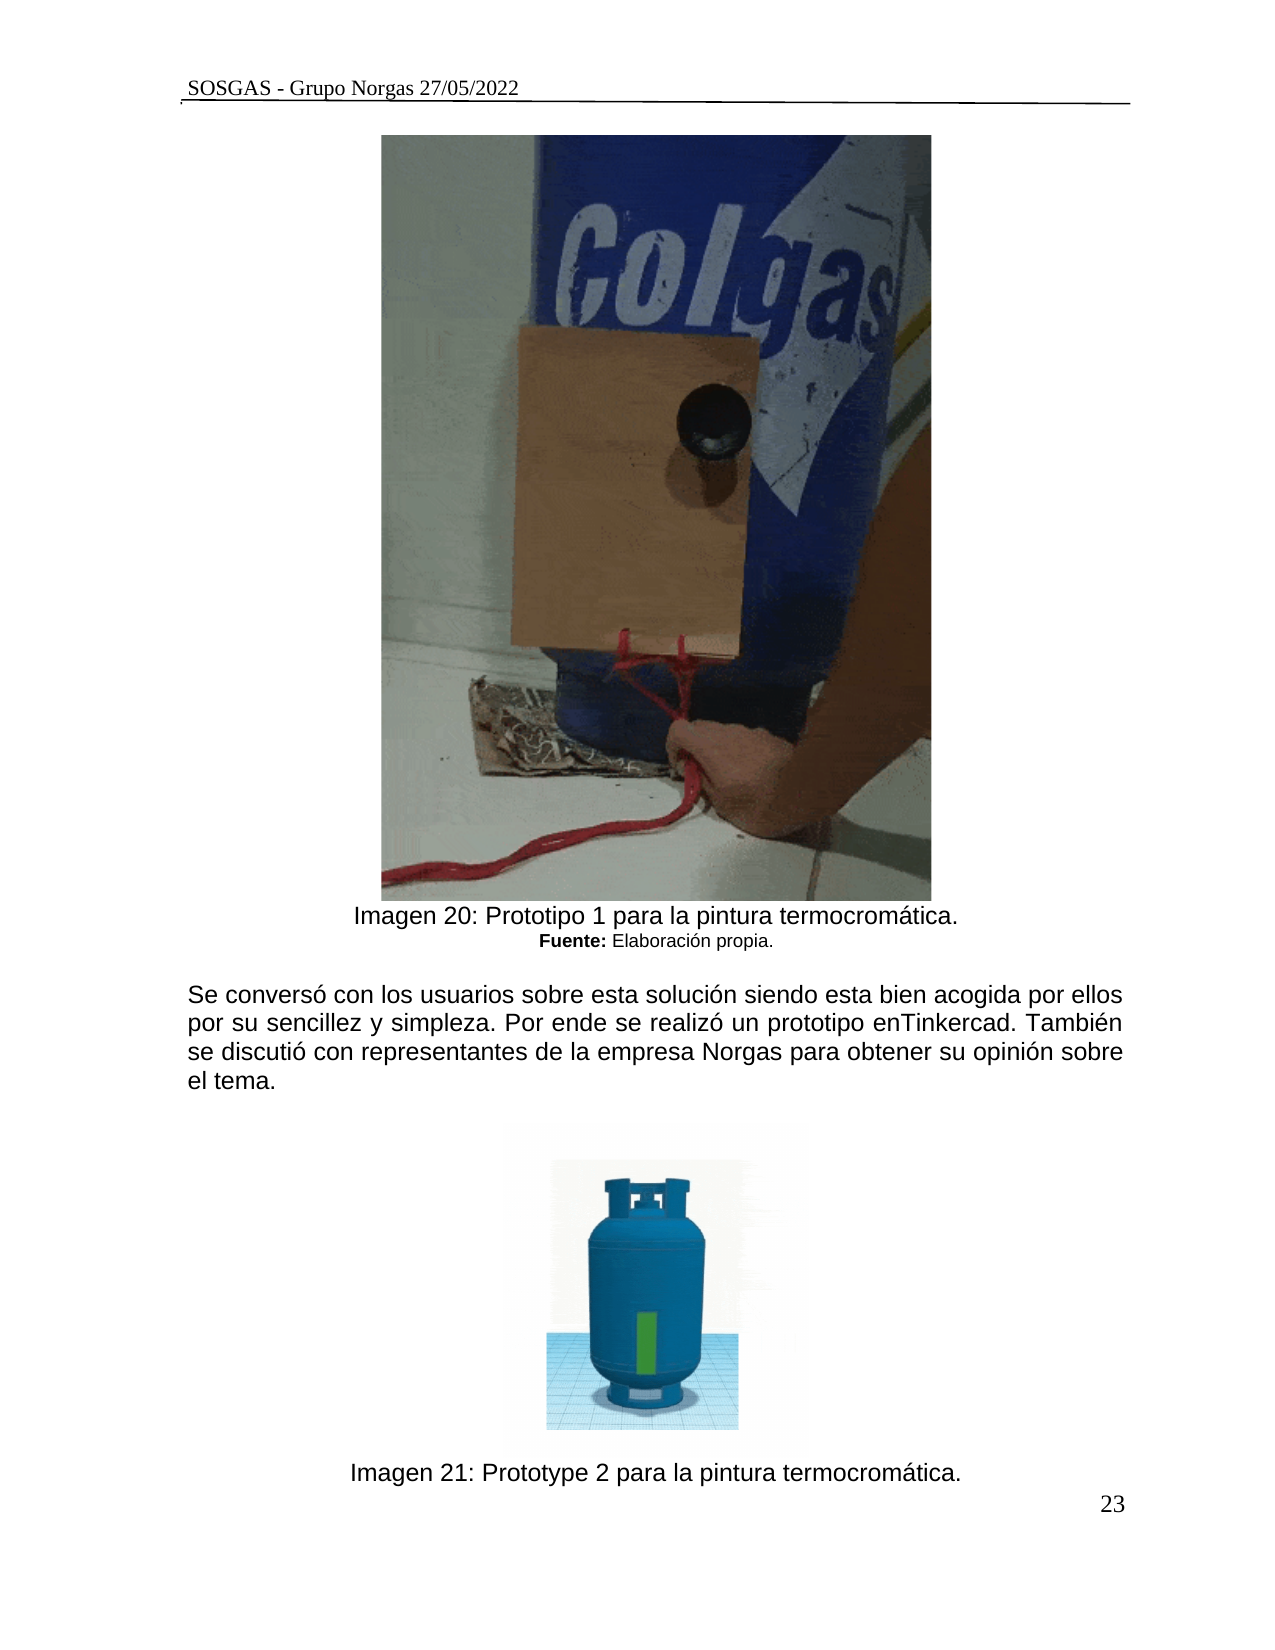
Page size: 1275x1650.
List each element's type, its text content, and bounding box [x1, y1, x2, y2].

text Imagen 20: Prototipo 1 para la pintura termocromática. [187, 901, 1125, 929]
text Fuente: Elaboración propia. [187, 929, 1125, 951]
picture [381, 135, 932, 901]
text Imagen 21: Prototype 2 para la pintura termocromática. [187, 1458, 1125, 1487]
picture [503, 1123, 810, 1458]
text Se conversó con los usuarios sobre esta solución siendo esta bien acogida por ellos por su sencillez y simpleza. Por ende se realizó un prototipo enTinkercad. También se discutió con representantes de la empresa Norgas para obtener su opinión sobre el tema. [187, 980, 1125, 1095]
